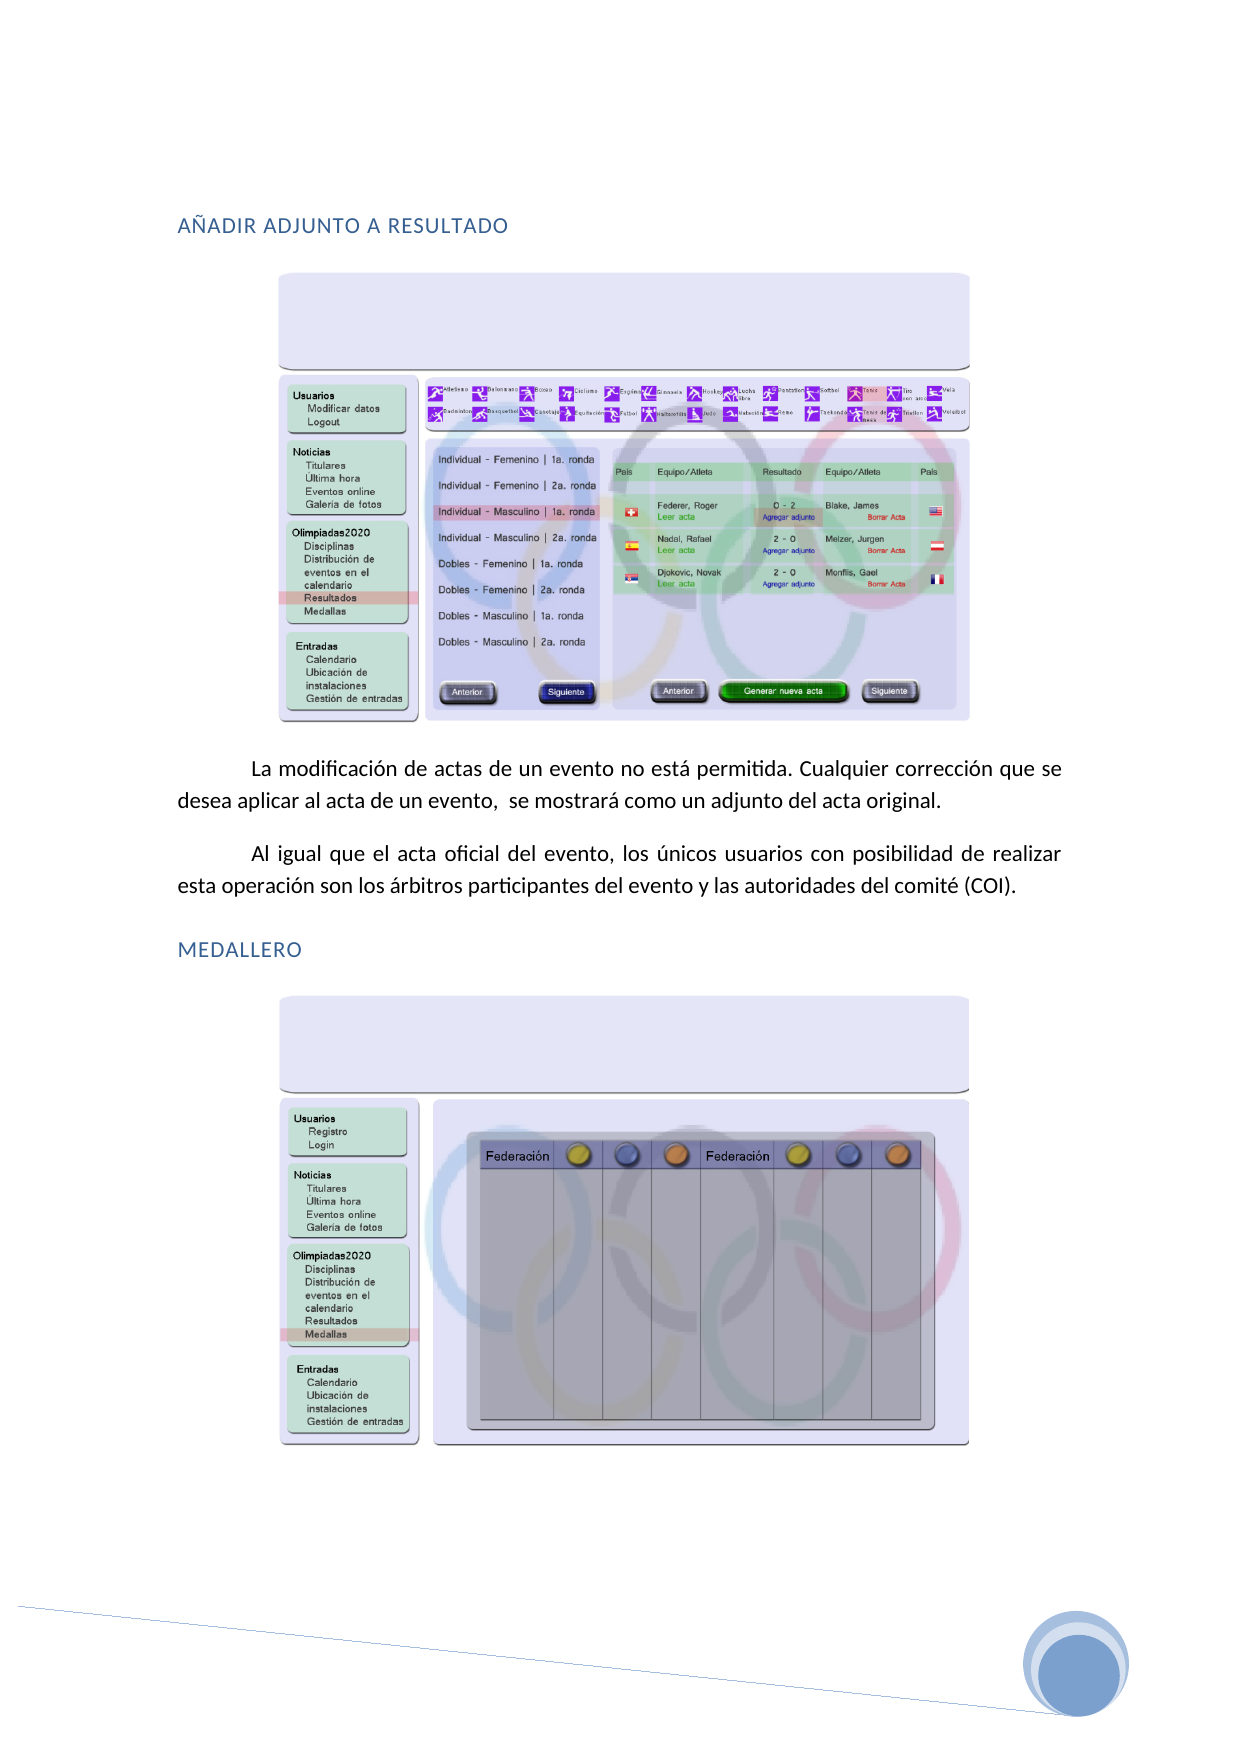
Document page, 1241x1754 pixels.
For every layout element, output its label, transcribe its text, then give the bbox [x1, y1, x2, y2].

subtitle Medallero [177, 935, 1063, 963]
picture [270, 264, 970, 729]
text La modificación de actas de un evento no está permitida. Cualquier corrección que se desea aplicar al acta de un evento, se mostrará como un adjunto del acta original. [177, 754, 1063, 814]
subtitle Añadir adjunto a resultado [177, 211, 1063, 239]
picture [271, 987, 969, 1452]
text Al igual que el acta oficial del evento, los únicos usuarios con posibilidad de realizar esta operación son los árbitros participantes del evento y las autoridades del comité (COI). [177, 839, 1063, 899]
